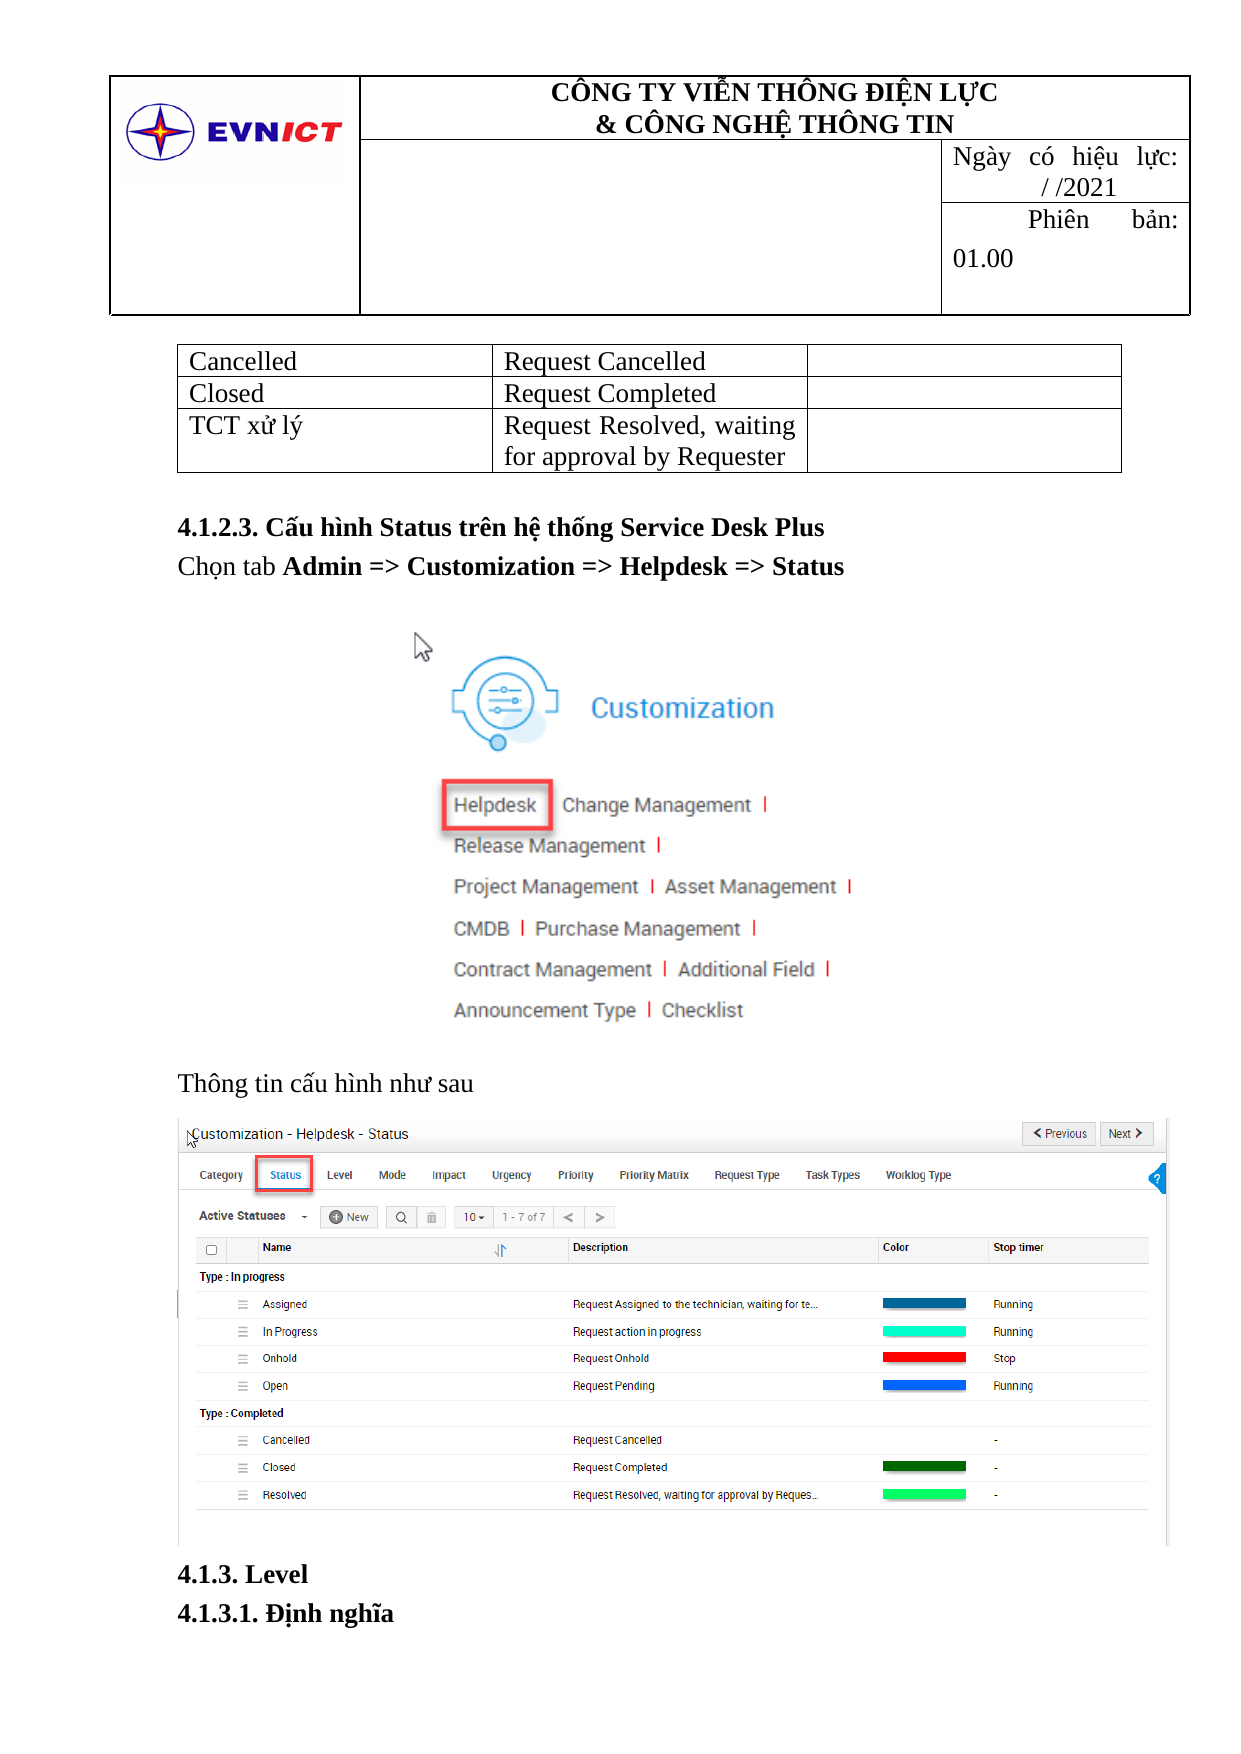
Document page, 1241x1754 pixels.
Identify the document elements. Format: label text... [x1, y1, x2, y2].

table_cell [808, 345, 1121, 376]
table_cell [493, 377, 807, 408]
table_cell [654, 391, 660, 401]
picture [414, 632, 885, 1055]
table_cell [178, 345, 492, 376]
list Định nghĩa [177, 1597, 1122, 1628]
text Thông tin cấu hình như sau [177, 1067, 1122, 1098]
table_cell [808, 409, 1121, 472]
picture [177, 1118, 1170, 1546]
list Level [177, 1558, 1122, 1589]
list Cấu hình Status trên hệ thống Service Desk Plus [177, 512, 1122, 543]
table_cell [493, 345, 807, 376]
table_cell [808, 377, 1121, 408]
list Chọn tab Admin => Customization => Helpdesk => Status [177, 550, 1122, 582]
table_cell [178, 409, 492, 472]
picture [122, 77, 348, 187]
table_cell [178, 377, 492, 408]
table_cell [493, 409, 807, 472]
